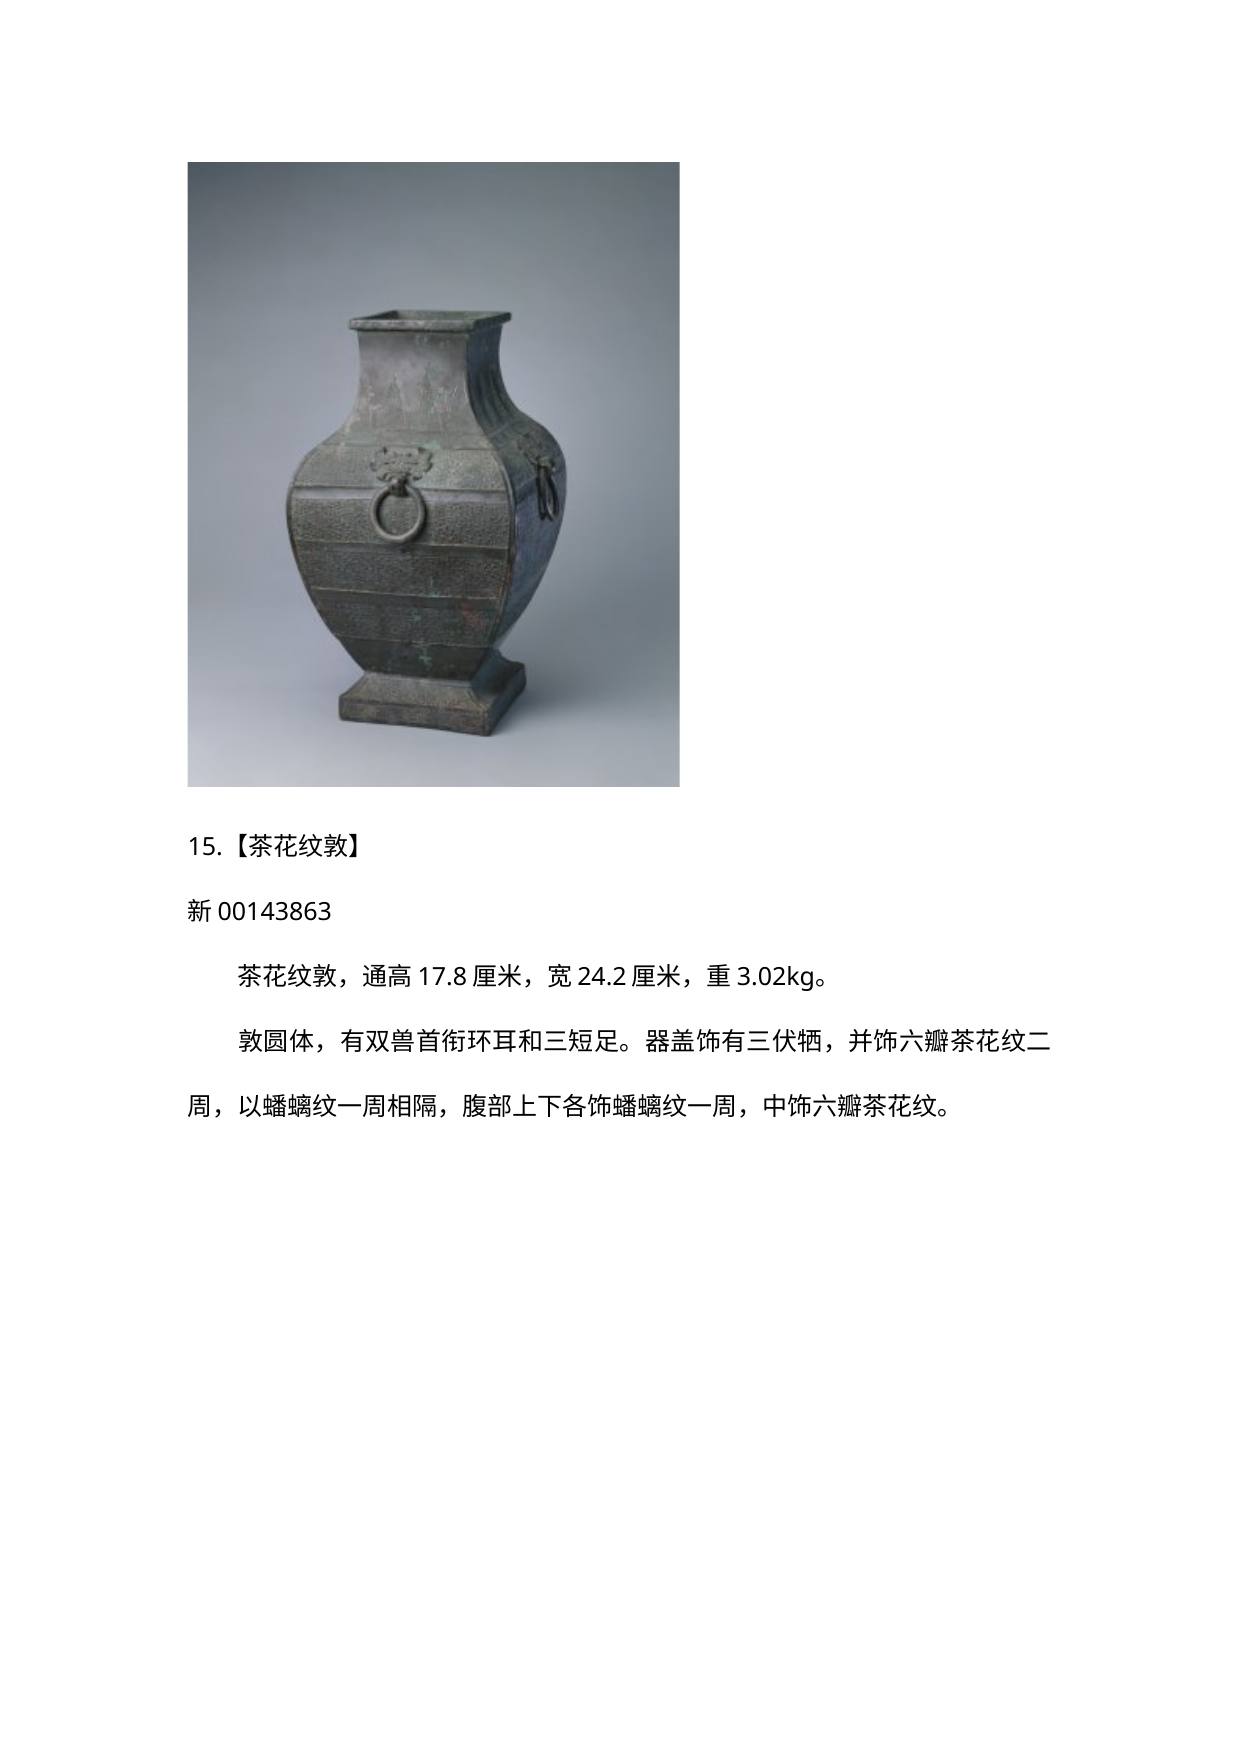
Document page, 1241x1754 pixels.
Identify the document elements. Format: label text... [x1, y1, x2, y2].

text 茶花纹敦，通高17.8厘米，宽24.2厘米，重3.02kg。 敦圆体，有双兽首衔环耳和三短足。器盖饰有三伏牺，并饰六瓣茶花纹二周，以蟠螭纹一周相隔，腹部上下各饰蟠螭纹一周，中饰六瓣茶花纹。 [187, 942, 1053, 1137]
text 新00143863 [187, 877, 1053, 942]
picture [187, 162, 680, 787]
text 15.【茶花纹敦】 [187, 812, 1053, 877]
